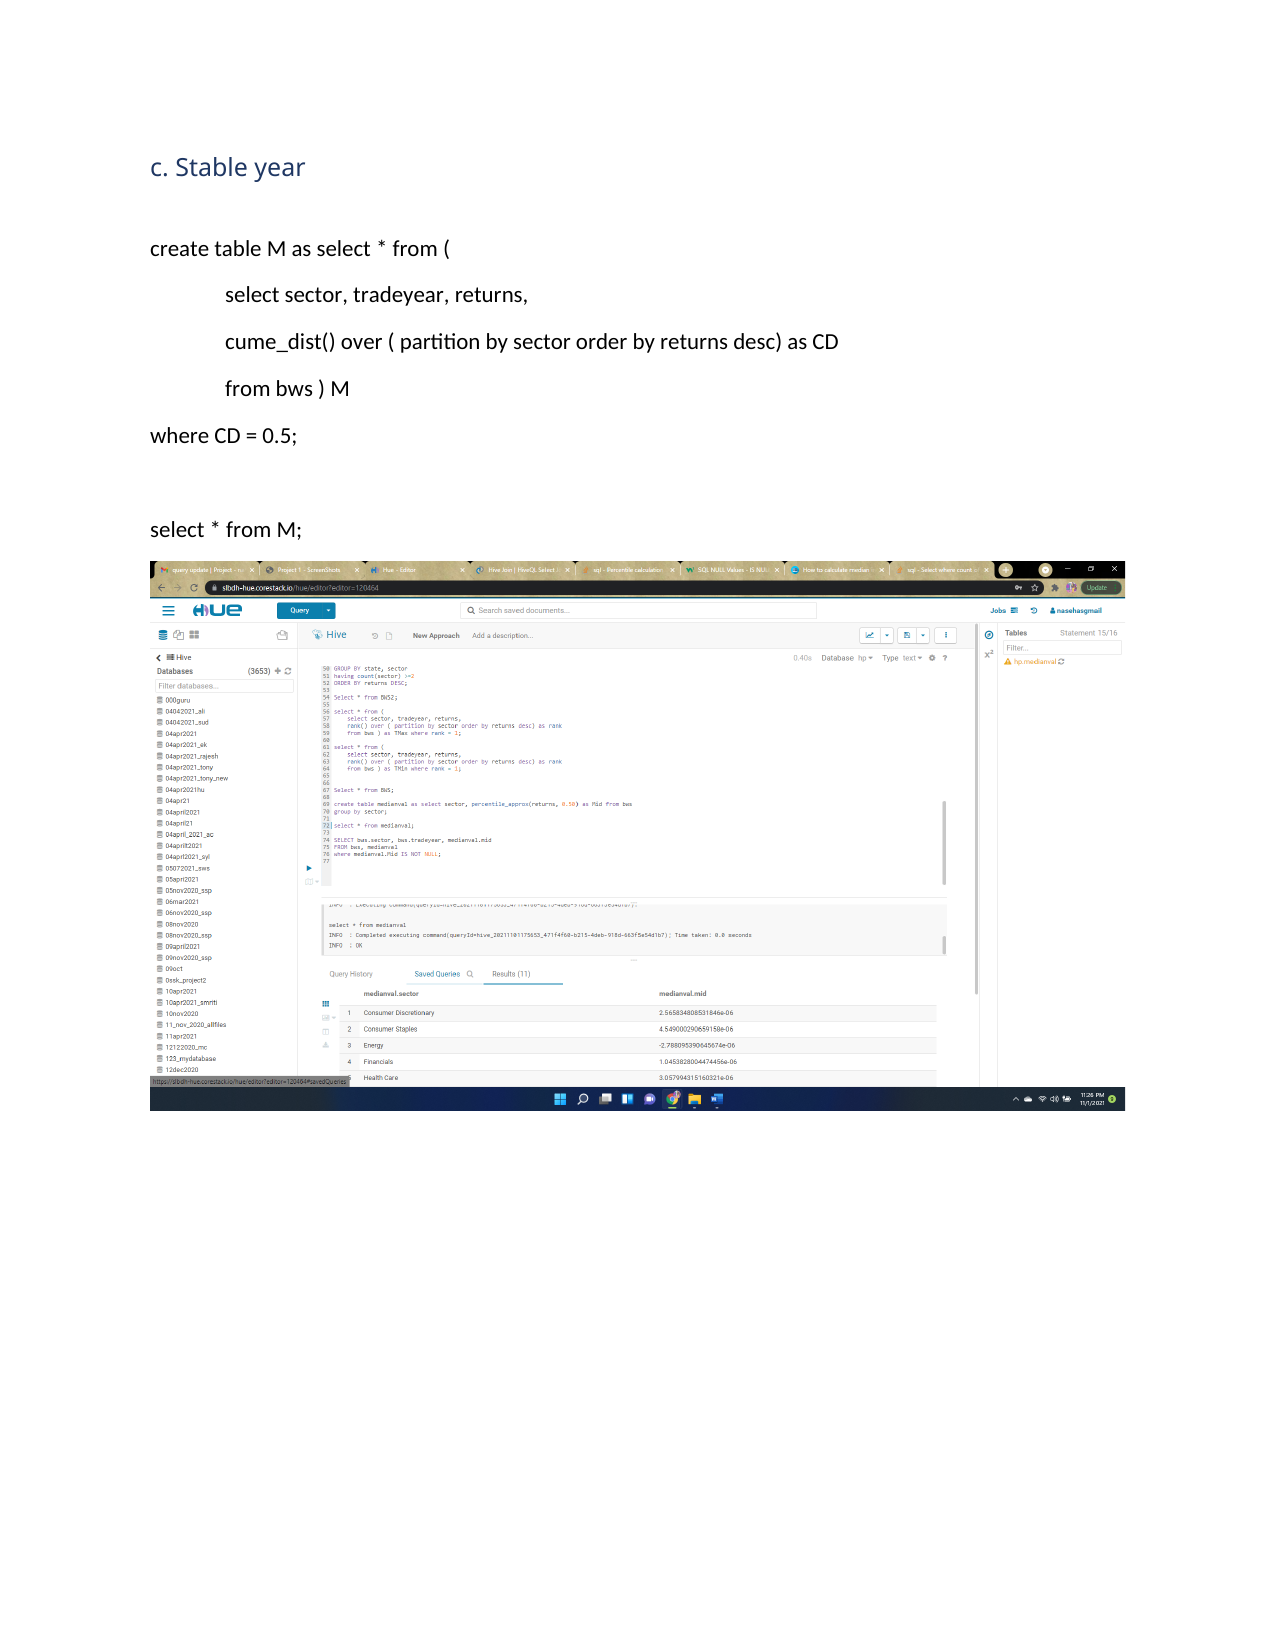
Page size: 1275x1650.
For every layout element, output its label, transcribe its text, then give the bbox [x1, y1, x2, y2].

subtitle c. Stable year [150, 150, 1125, 184]
text select sector, tradeyear, returns, [150, 281, 1125, 308]
text select * from M; [150, 515, 1125, 543]
text where CD = 0.5; [150, 421, 1125, 449]
text create table M as select * from ( [150, 234, 1125, 262]
text from bws ) M [150, 374, 1125, 402]
picture [150, 561, 1125, 1111]
text cume_dist() over ( partition by sector order by returns desc) as CD [150, 327, 1125, 355]
